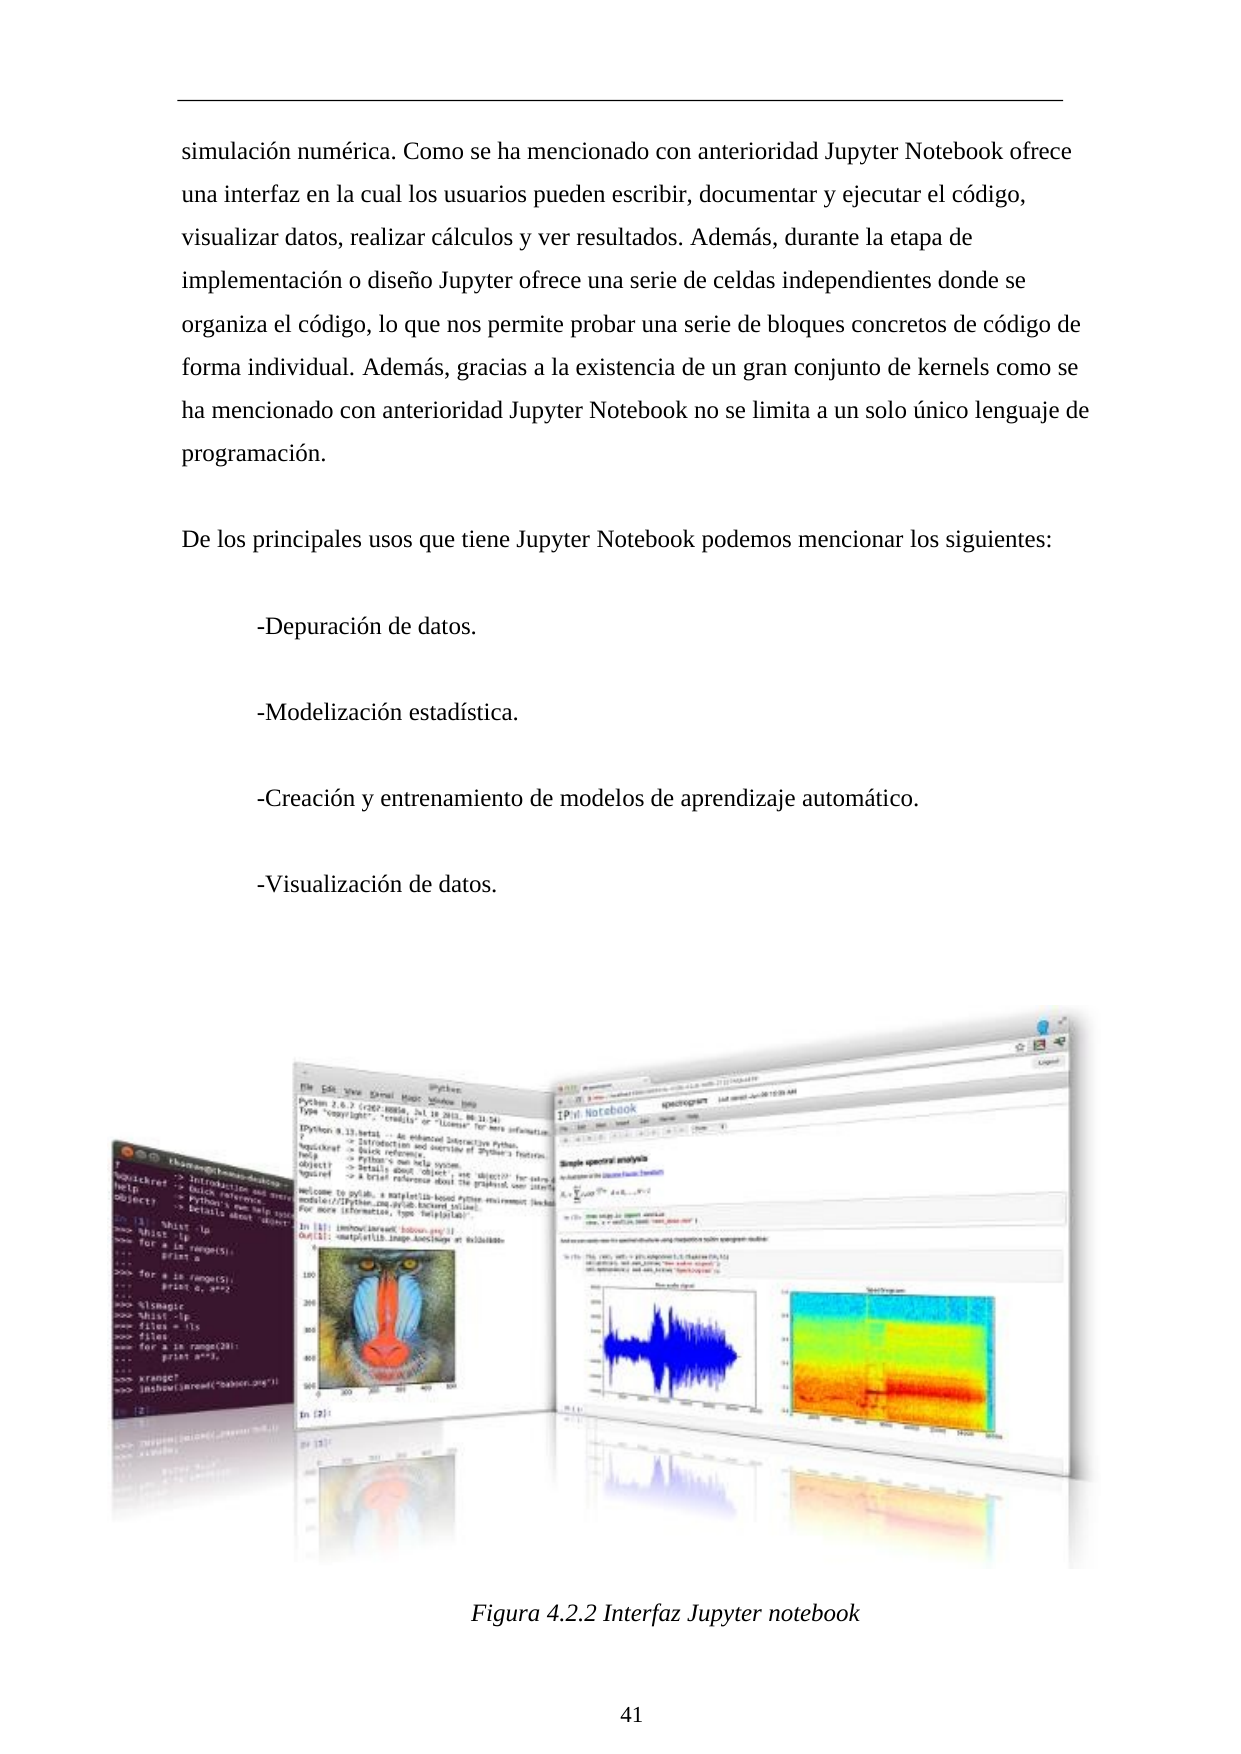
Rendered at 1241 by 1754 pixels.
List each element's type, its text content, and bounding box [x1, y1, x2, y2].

text De los principales usos que tiene Jupyter Notebook podemos mencionar los siguientes: [181, 524, 1167, 553]
text -Creación y entrenamiento de modelos de aprendizaje automático. [257, 783, 1167, 812]
text -Visualización de datos. [257, 869, 1167, 898]
text simulación numérica. Como se ha mencionado con anterioridad Jupyter Notebook ofrece una interfaz en la cual los usuarios pueden escribir, documentar y ejecutar el código, visualizar datos, realizar cálculos y ver resultados. Además, durante la etapa de implementación o diseño Jupyter ofrece una serie de celdas independientes donde se organiza el código, lo que nos permite probar una serie de bloques concretos de código de forma individual. Además, gracias a la existencia de un gran conjunto de kernels como se ha mencionado con anterioridad Jupyter Notebook no se limita a un solo único lenguaje de programación. [181, 136, 1100, 467]
text -Depuración de datos. [257, 611, 1167, 639]
text -Modelización estadística. [257, 697, 1167, 726]
text Figura 4.2.2 Interfaz Jupyter notebook [396, 1598, 1167, 1627]
picture [107, 1005, 1102, 1569]
